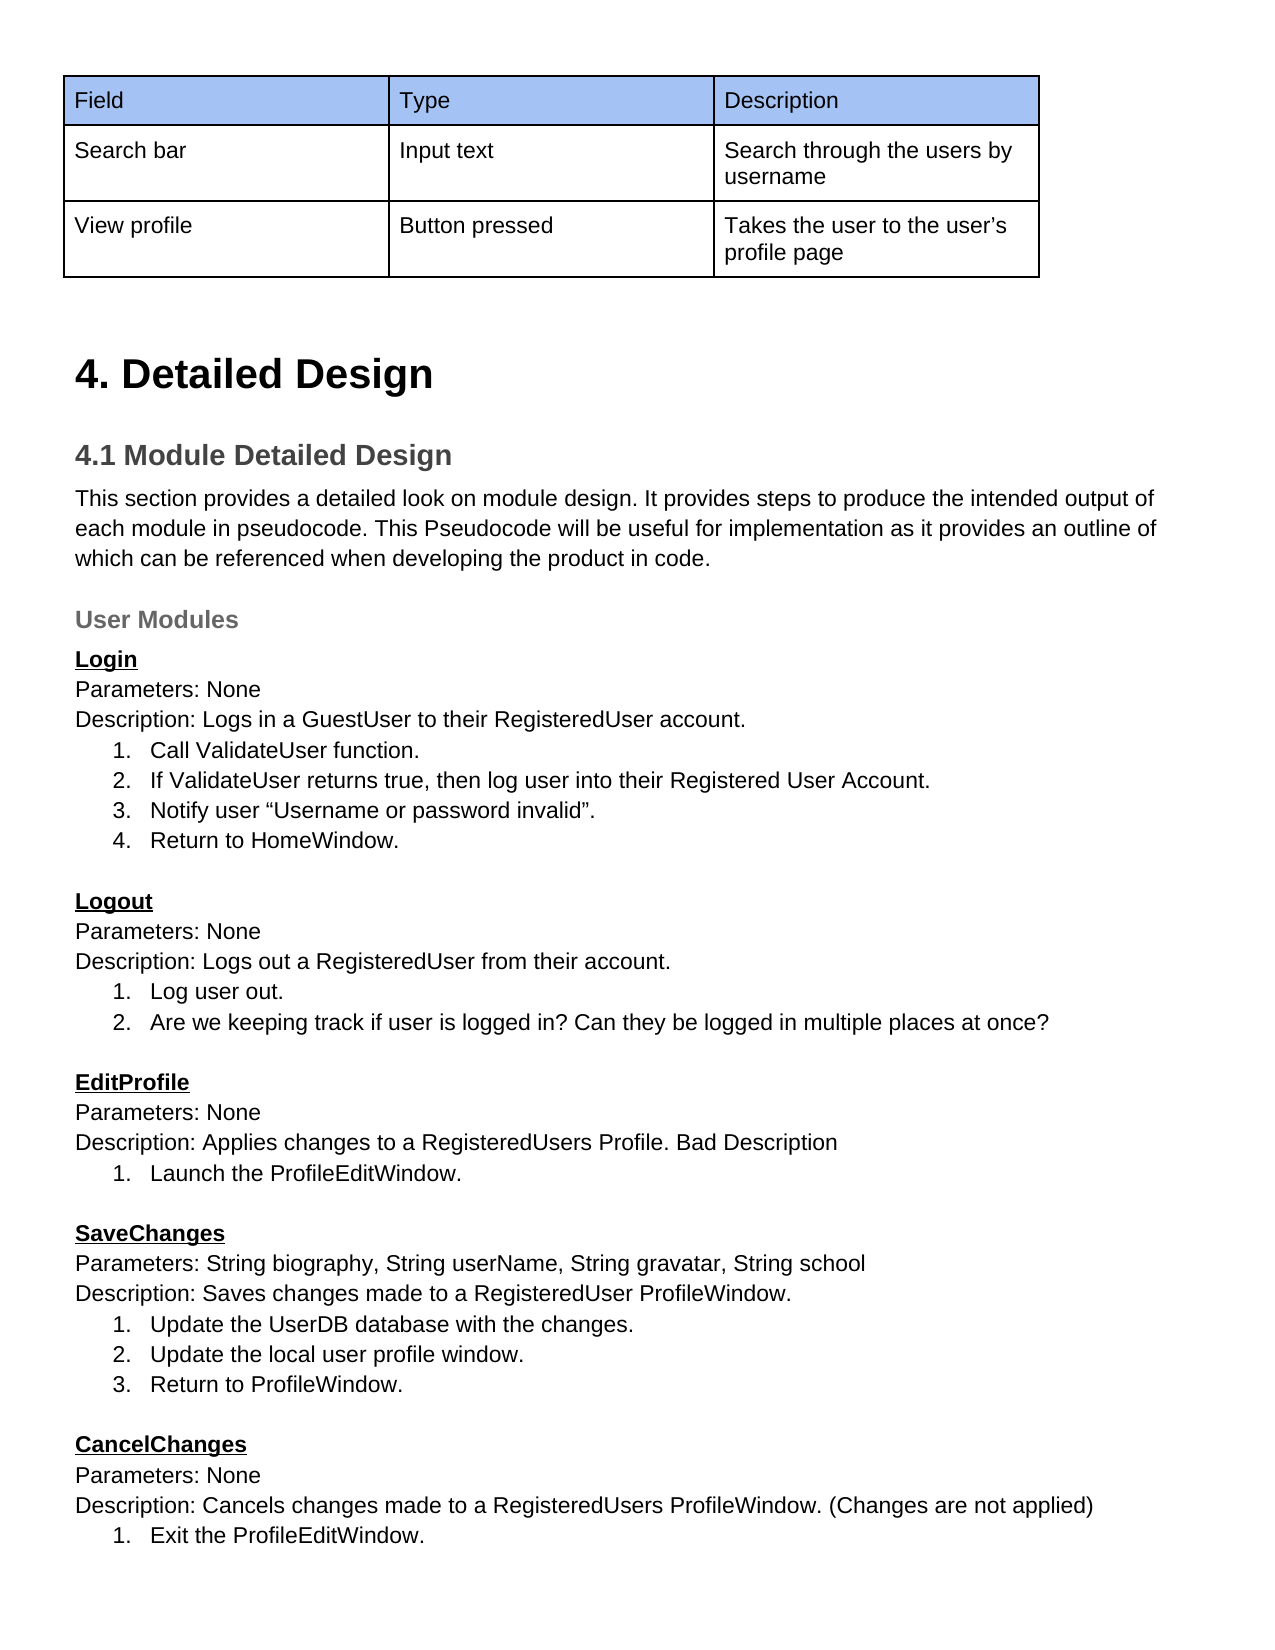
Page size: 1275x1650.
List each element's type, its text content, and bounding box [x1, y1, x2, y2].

text Parameters: String biography, String userName, String gravatar, String school [75, 1250, 1200, 1276]
text Description: Logs in a GuestUser to their RegisteredUser account. [75, 706, 1200, 733]
text Parameters: None [75, 918, 1200, 944]
list Notify user “Username or password invalid”. [112, 797, 1200, 823]
text SaveChanges [75, 1220, 1200, 1246]
text Logout [75, 888, 1200, 914]
table_cell Button pressed [390, 202, 713, 276]
text Parameters: None [75, 1462, 1200, 1488]
text Description: Cancels changes made to a RegisteredUsers ProfileWindow. (Changes are not applied) [75, 1492, 1200, 1518]
table_cell View profile [65, 202, 388, 276]
text Description: Applies changes to a RegisteredUsers Profile. Bad Description [75, 1129, 1200, 1156]
list Exit the ProfileEditWindow. [112, 1522, 1200, 1548]
list Update the UserDB database with the changes. [112, 1311, 1200, 1337]
list Call ValidateUser function. [112, 737, 1200, 763]
table_cell Search through the users by username [715, 126, 1038, 200]
text CancelChanges [75, 1431, 1200, 1458]
table_cell Takes the user to the user’s profile page [715, 202, 1038, 276]
text Parameters: None [75, 676, 1200, 702]
text This section provides a detailed look on module design. It provides steps to produce the intended output of each module in pseudocode. This Pseudocode will be useful for implementation as it provides an outline of which can be referenced when developing the product in code. [75, 485, 1200, 572]
subtitle 4. Detailed Design [75, 349, 1200, 397]
table_header Description [715, 77, 1038, 124]
table_cell Input text [390, 126, 713, 200]
subtitle User Modules [75, 604, 1200, 633]
text Description: Saves changes made to a RegisteredUser ProfileWindow. [75, 1280, 1200, 1307]
table_header Field [65, 77, 388, 124]
text Login [75, 646, 1200, 672]
list Return to ProfileWindow. [112, 1371, 1200, 1397]
subtitle 4.1 Module Detailed Design [75, 438, 1200, 471]
text Parameters: None [75, 1099, 1200, 1125]
text EditProfile [75, 1069, 1200, 1095]
list Update the local user profile window. [112, 1341, 1200, 1367]
list Launch the ProfileEditWindow. [112, 1159, 1200, 1186]
table_cell Search bar [65, 126, 388, 200]
list Log user out. [112, 978, 1200, 1004]
list Are we keeping track if user is logged in? Can they be logged in multiple places at once? [112, 1008, 1200, 1035]
table_header Type [390, 77, 713, 124]
text Description: Logs out a RegisteredUser from their account. [75, 948, 1200, 974]
list Return to HomeWindow. [112, 827, 1200, 853]
list If ValidateUser returns true, then log user into their Registered User Account. [112, 767, 1200, 793]
